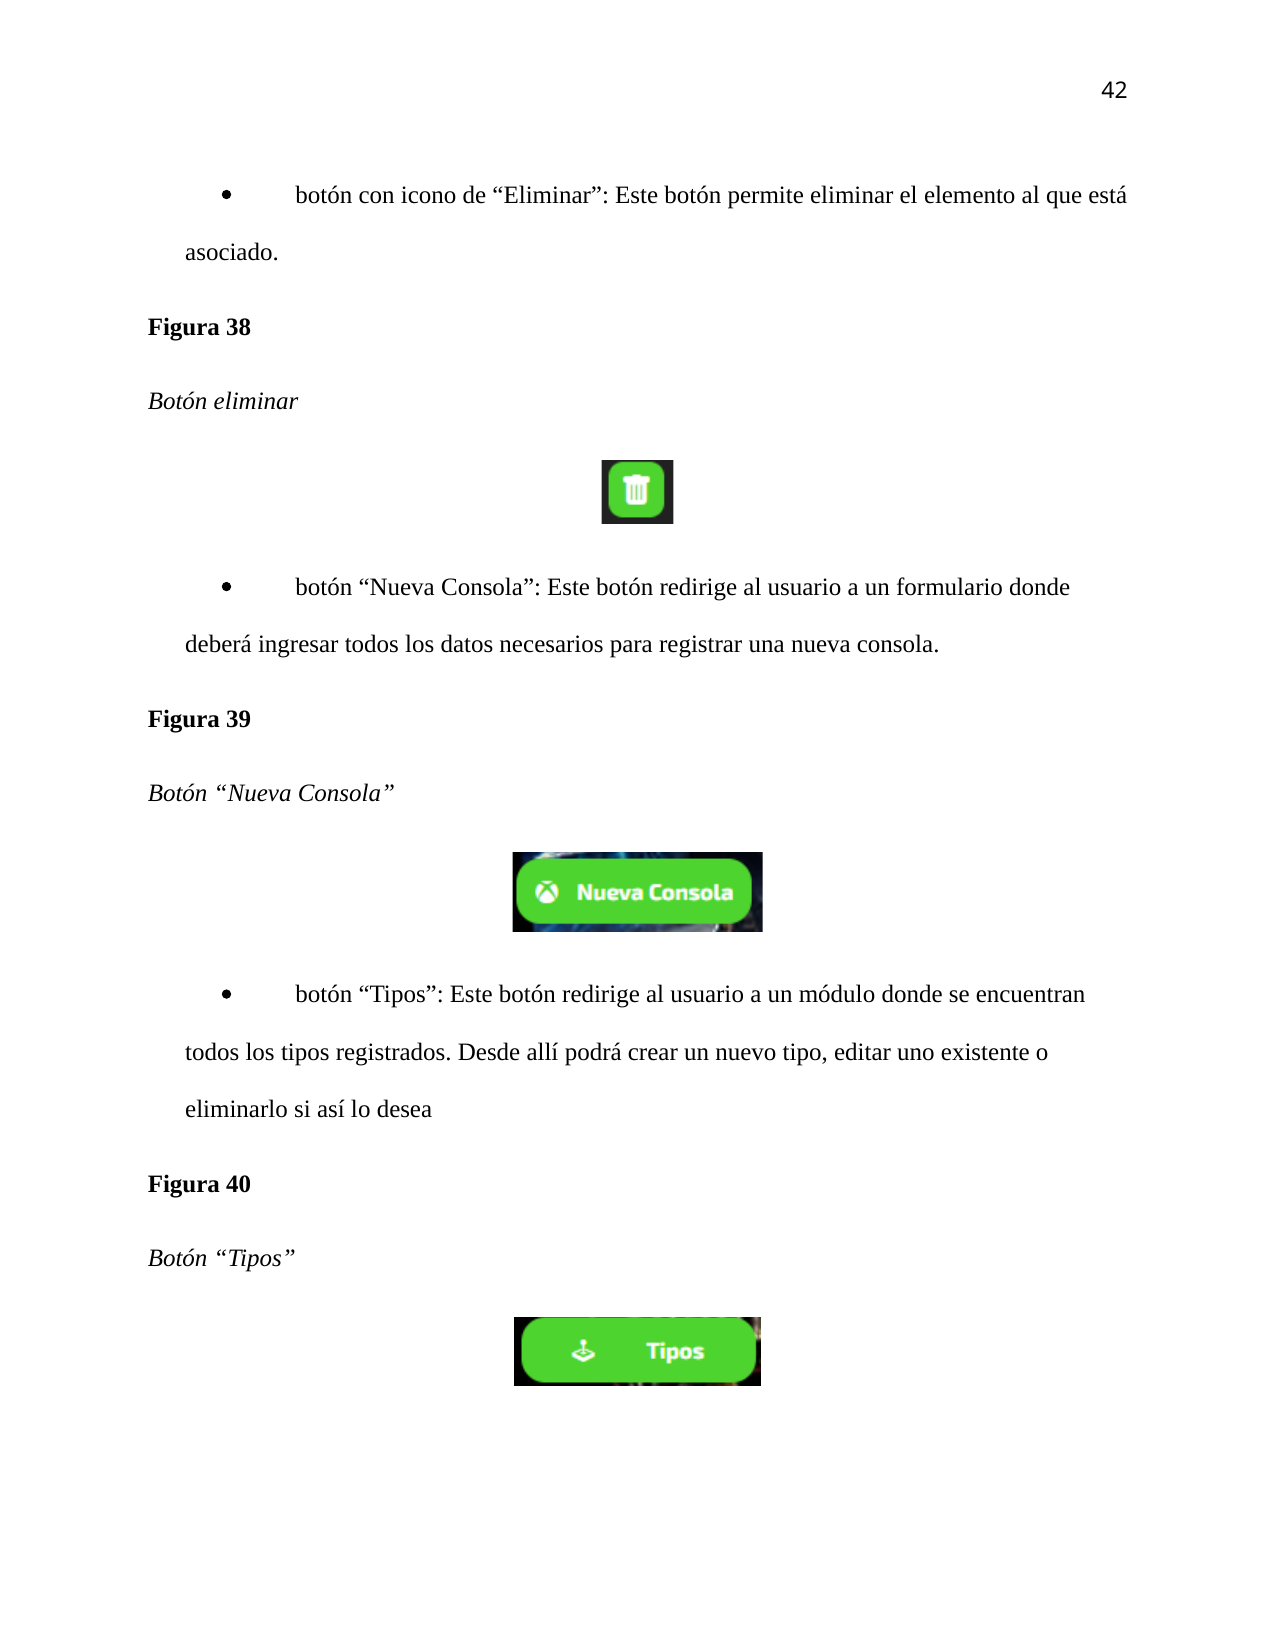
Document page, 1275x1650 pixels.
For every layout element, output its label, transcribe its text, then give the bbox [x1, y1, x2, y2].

picture [601, 460, 674, 524]
text Figura 40 [148, 1169, 1127, 1197]
text Figura 38 [148, 312, 1127, 340]
picture [514, 1317, 761, 1386]
text Botón eliminar [148, 386, 1127, 414]
list botón “Nueva Consola”: Este botón redirige al usuario a un formulario donde deberá ingresar todos los datos necesarios para registrar una nueva consola. [185, 572, 1127, 658]
text Botón “Nueva Consola” [148, 778, 1127, 807]
text Figura 39 [148, 704, 1127, 732]
picture [512, 852, 763, 932]
list botón con icono de “Eliminar”: Este botón permite eliminar el elemento al que está asociado. [185, 180, 1127, 266]
text Botón “Tipos” [148, 1243, 1127, 1272]
list botón “Tipos”: Este botón redirige al usuario a un módulo donde se encuentran todos los tipos registrados. Desde allí podrá crear un nuevo tipo, editar uno existente o eliminarlo si así lo desea [185, 979, 1127, 1123]
